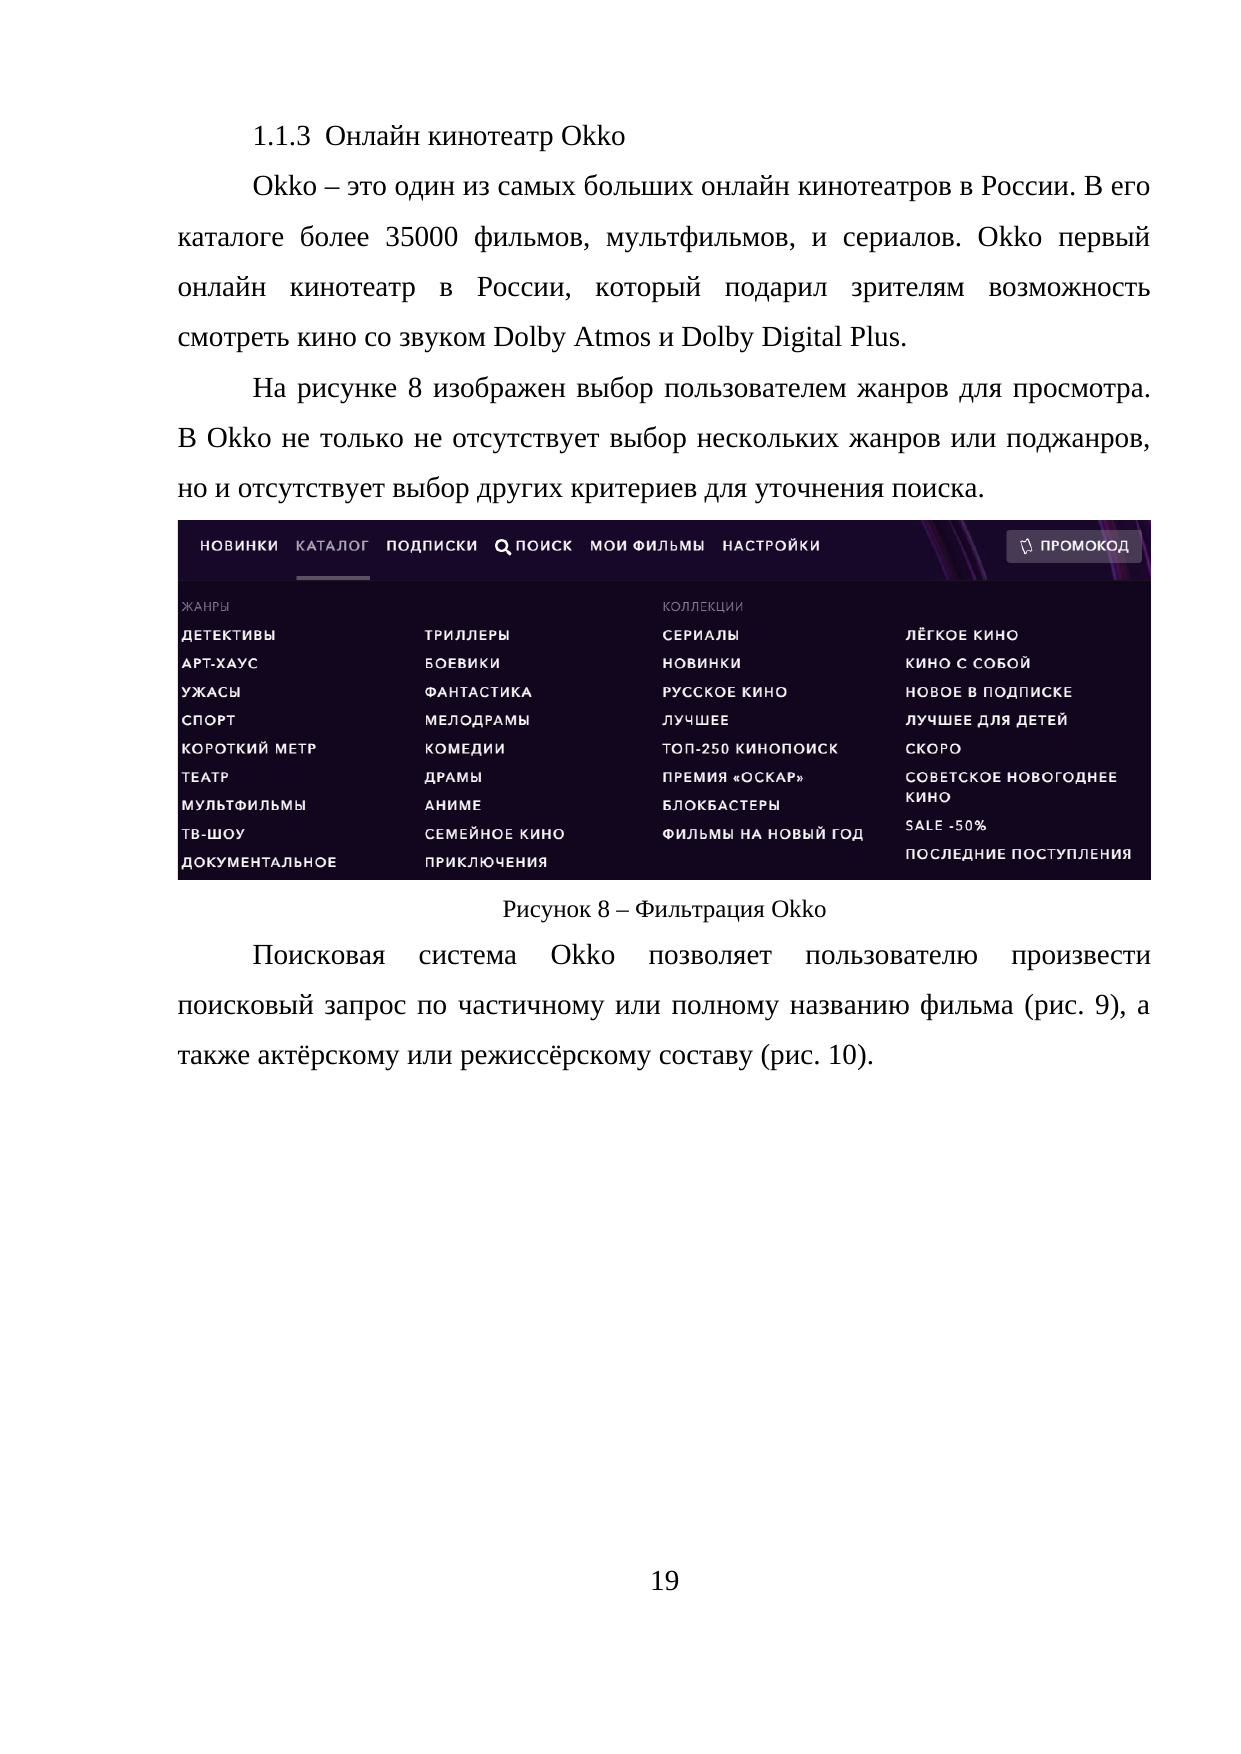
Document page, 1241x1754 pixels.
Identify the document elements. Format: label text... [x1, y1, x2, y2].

text Рисунок 8 – Фильтрация Okko [177, 894, 1152, 922]
picture [177, 520, 1151, 880]
text На рисунке 8 изображен выбор пользователем жанров для просмотра. В Okko не только не отсутствует выбор нескольких жанров или поджанров, но и отсутствует выбор других критериев для уточнения поиска. [177, 370, 1152, 504]
text Поисковая система Okko позволяет пользователю произвести поисковый запрос по частичному или полному названию фильма (рис. 9), а также актёрскому или режиссёрскому составу (рис. 10). [177, 937, 1152, 1071]
text Okko – это один из самых больших онлайн кинотеатров в России. В его каталоге более 35000 фильмов, мультфильмов, и сериалов. Okko первый онлайн кинотеатр в России, который подарил зрителям возможность смотреть кино со звуком Dolby Atmos и Dolby Digital Plus. [177, 168, 1152, 353]
subtitle Онлайн кинотеатр Okko [177, 118, 1152, 152]
